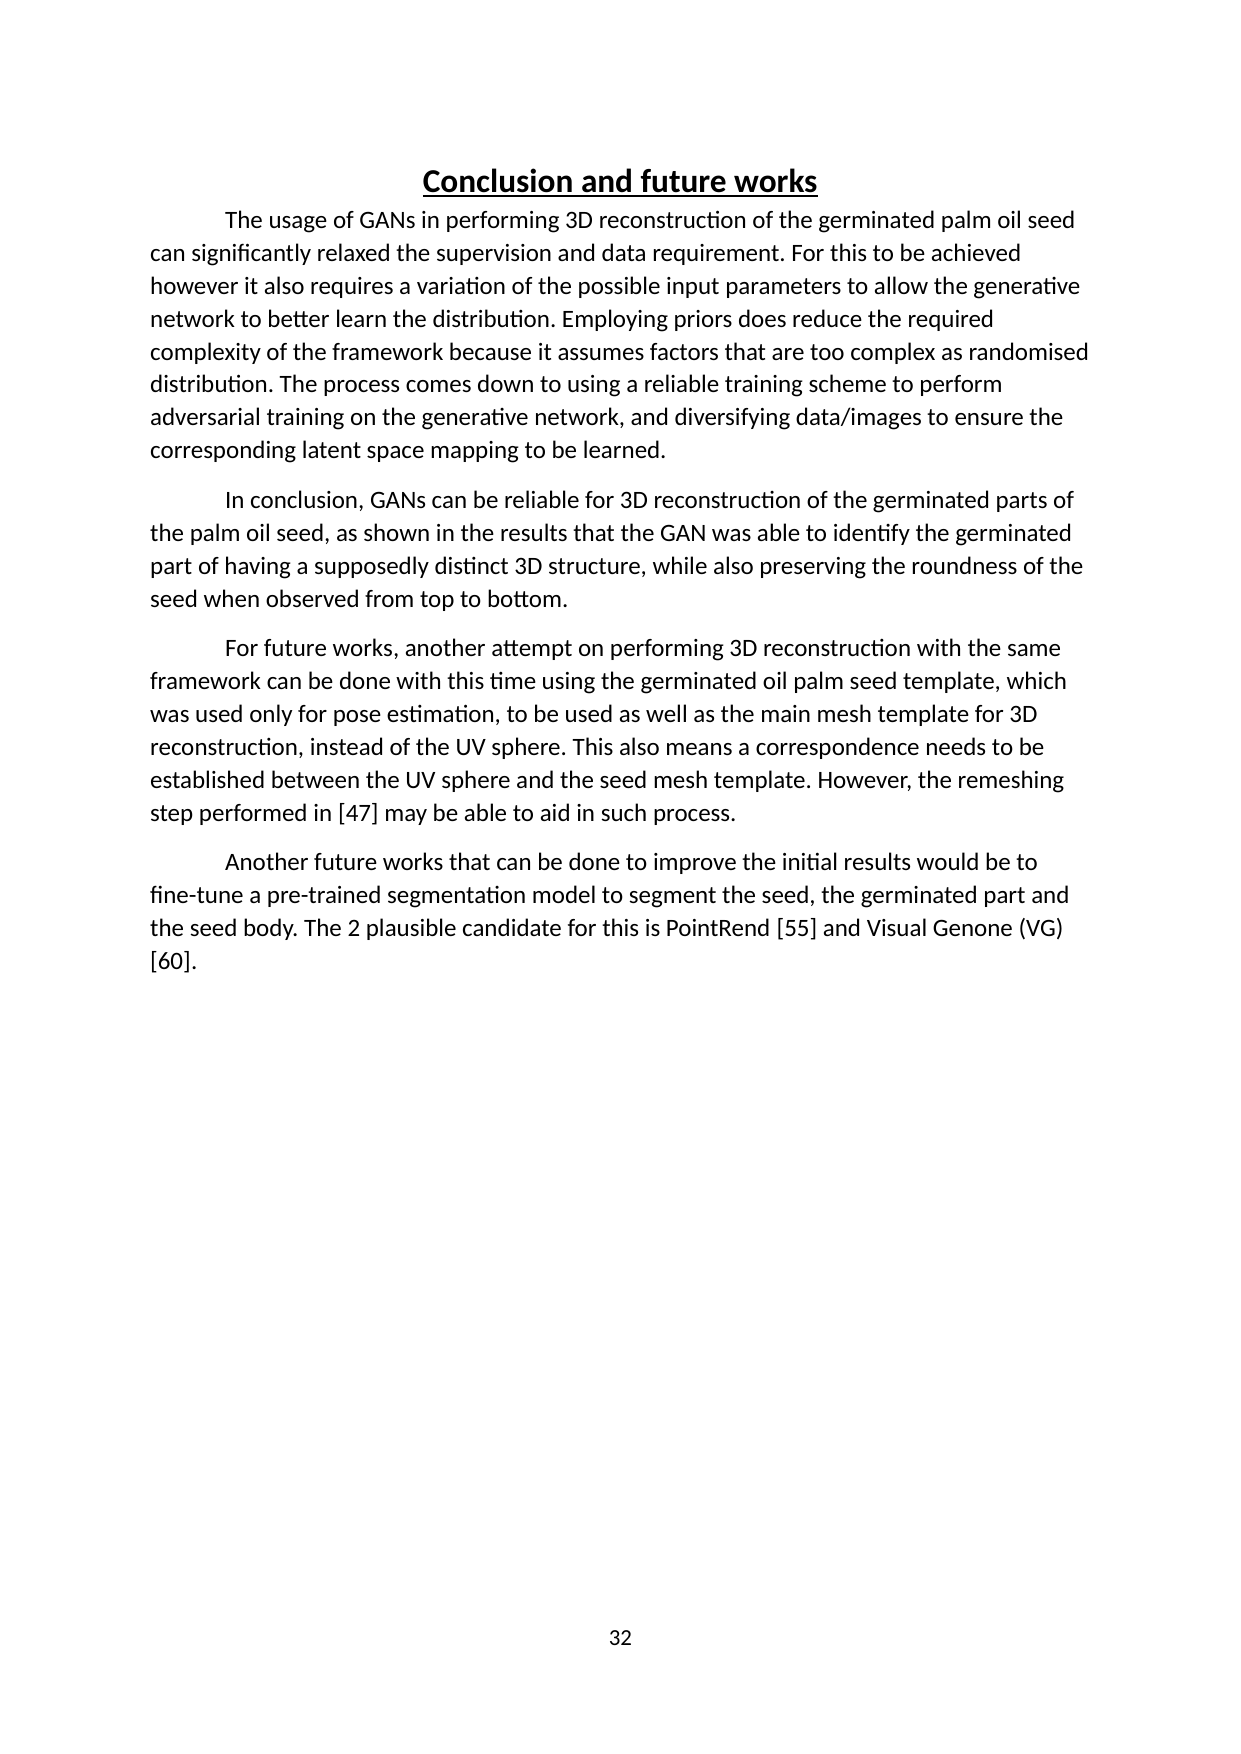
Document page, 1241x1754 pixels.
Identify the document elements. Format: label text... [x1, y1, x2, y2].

text Another future works that can be done to improve the initial results would be to fine-tune a pre-trained segmentation model to segment the seed, the germinated part and the seed body. The 2 plausible candidate for this is PointRend and Visual Genone (VG) . [150, 846, 1090, 976]
subtitle Conclusion and future works [150, 160, 1090, 201]
text In conclusion, GANs can be reliable for 3D reconstruction of the germinated parts of the palm oil seed, as shown in the results that the GAN was able to identify the germinated part of having a supposedly distinct 3D structure, while also preserving the roundness of the seed when observed from top to bottom. [150, 484, 1090, 613]
text The usage of GANs in performing 3D reconstruction of the germinated palm oil seed can significantly relaxed the supervision and data requirement. For this to be achieved however it also requires a variation of the possible input parameters to allow the generative network to better learn the distribution. Employing priors does reduce the required complexity of the framework because it assumes factors that are too complex as randomised distribution. The process comes down to using a reliable training scheme to perform adversarial training on the generative network, and diversifying data/images to ensure the corresponding latent space mapping to be learned. [150, 204, 1090, 465]
text For future works, another attempt on performing 3D reconstruction with the same framework can be done with this time using the germinated oil palm seed template, which was used only for pose estimation, to be used as well as the main mesh template for 3D reconstruction, instead of the UV sphere. This also means a correspondence needs to be established between the UV sphere and the seed mesh template. However, the remeshing step performed in may be able to aid in such process. [150, 632, 1090, 827]
